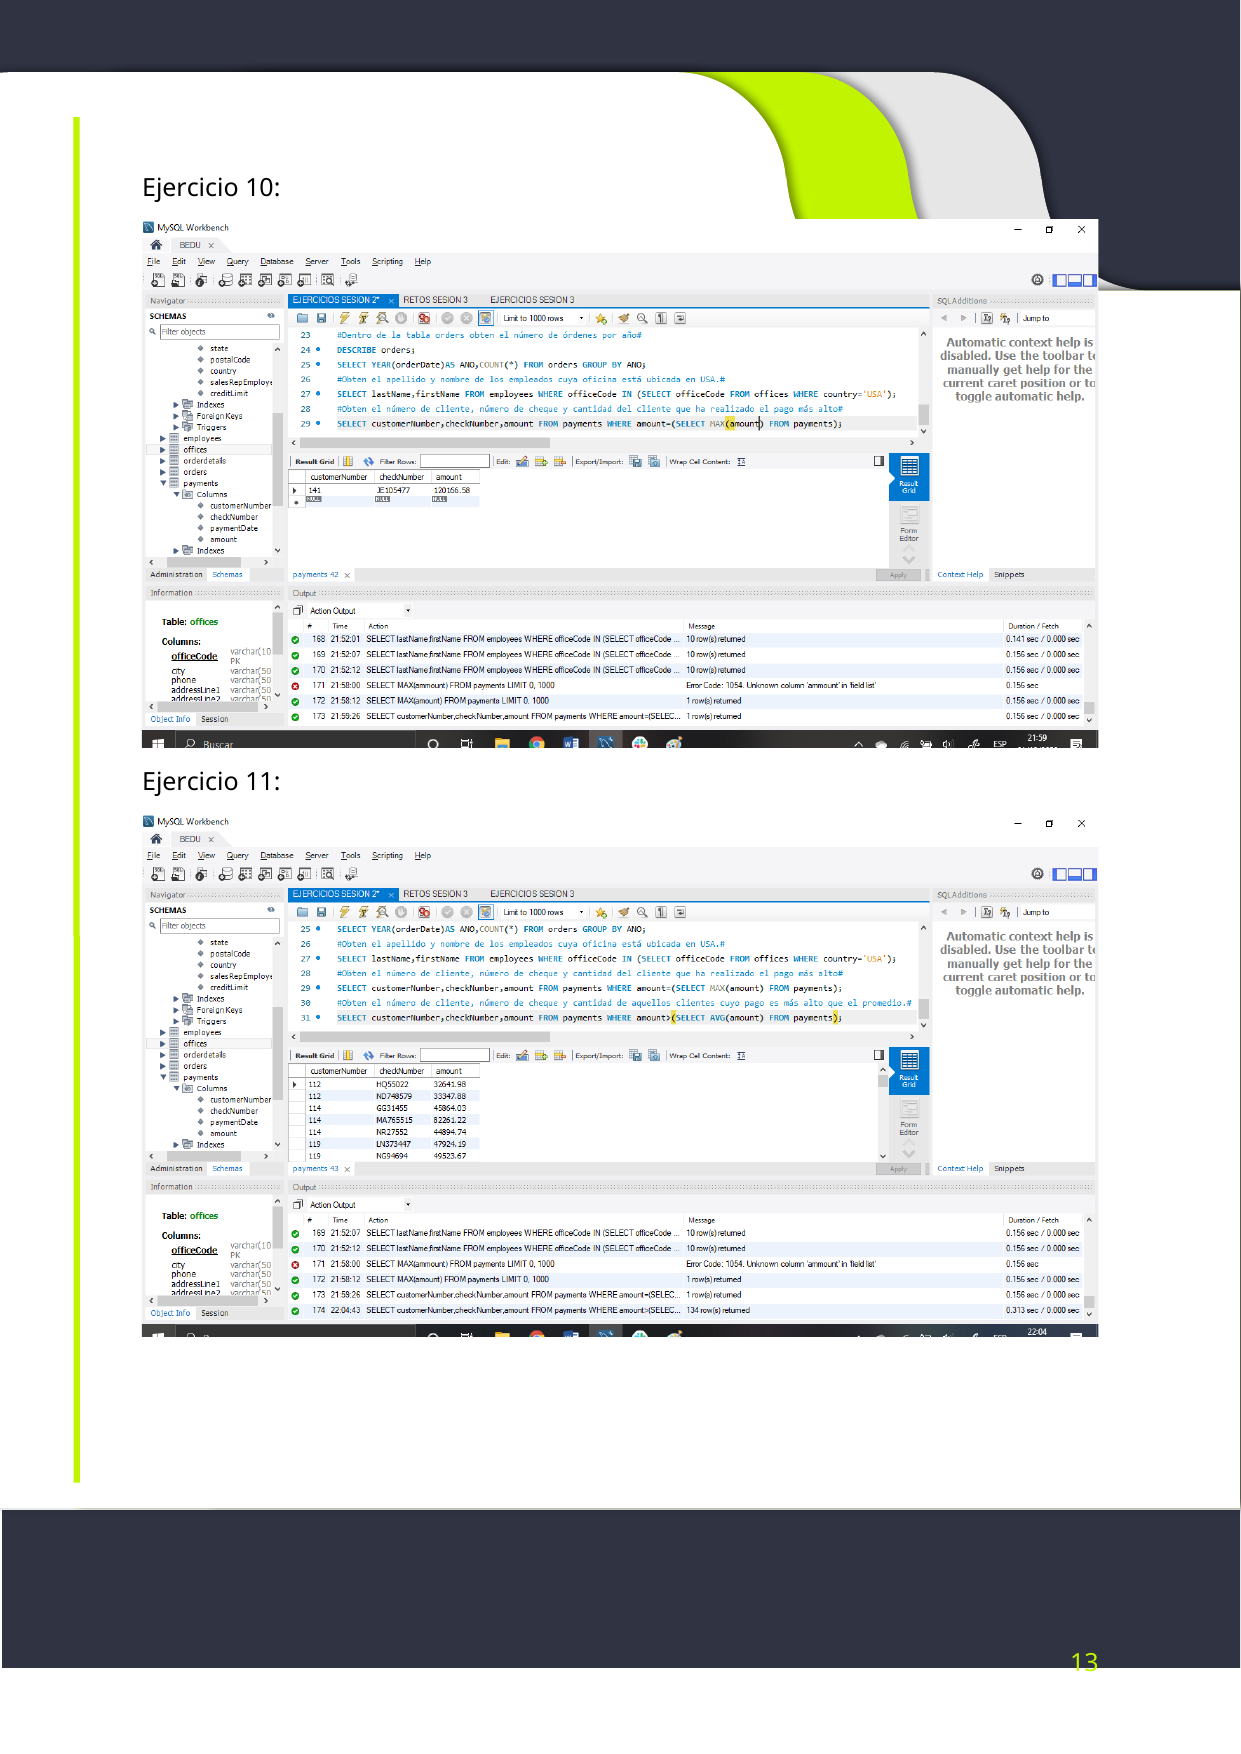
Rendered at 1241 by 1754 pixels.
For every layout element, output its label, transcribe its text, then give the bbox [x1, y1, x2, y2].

picture [141, 813, 1099, 1337]
text Ejercicio 10: [142, 170, 1098, 204]
text Ejercicio 11: [142, 764, 1098, 798]
picture [141, 219, 1099, 748]
